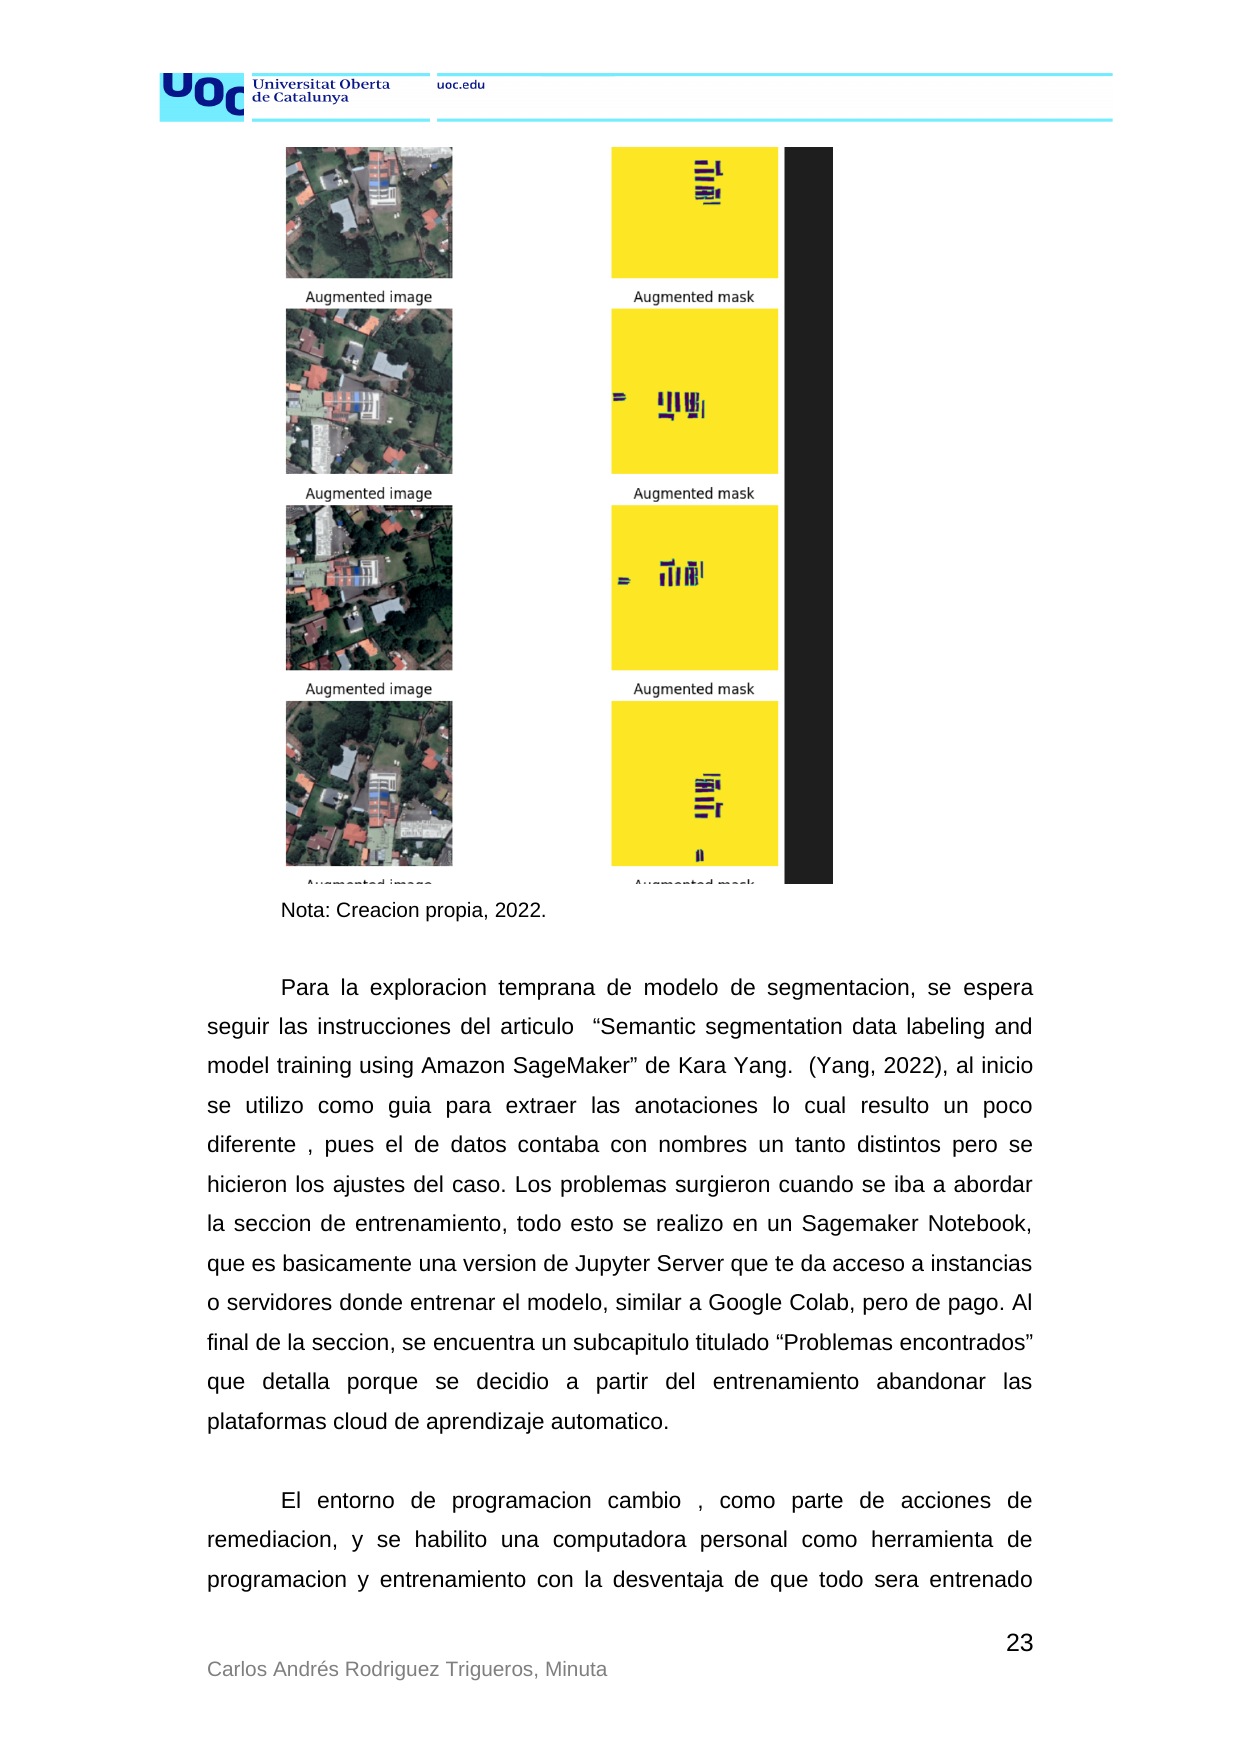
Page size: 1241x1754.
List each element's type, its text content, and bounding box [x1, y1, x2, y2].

text Nota: Creacion propia, 2022. [207, 898, 1033, 922]
picture [159, 73, 1113, 124]
picture [280, 147, 833, 884]
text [207, 1487, 1033, 1592]
text Para la exploracion temprana de modelo de segmentacion, se espera seguir las instrucciones del articulo “Semantic segmentation data labeling and model training using Amazon SageMaker” de Kara Yang. (Yang, 2022), al inicio se utilizo como guia para extraer las anotaciones lo cual resulto un poco diferente , pues el de datos contaba con nombres un tanto distintos pero se hicieron los ajustes del caso. Los problemas surgieron cuando se iba a abordar la seccion de entrenamiento, todo esto se realizo en un Sagemaker Notebook, que es basicamente una version de Jupyter Server que te da acceso a instancias o servidores donde entrenar el modelo, similar a Google Colab, pero de pago. Al final de la seccion, se encuentra un subcapitulo titulado “Problemas encontrados” que detalla porque se decidio a partir del entrenamiento abandonar las plataformas cloud de aprendizaje automatico. [207, 973, 1033, 1434]
